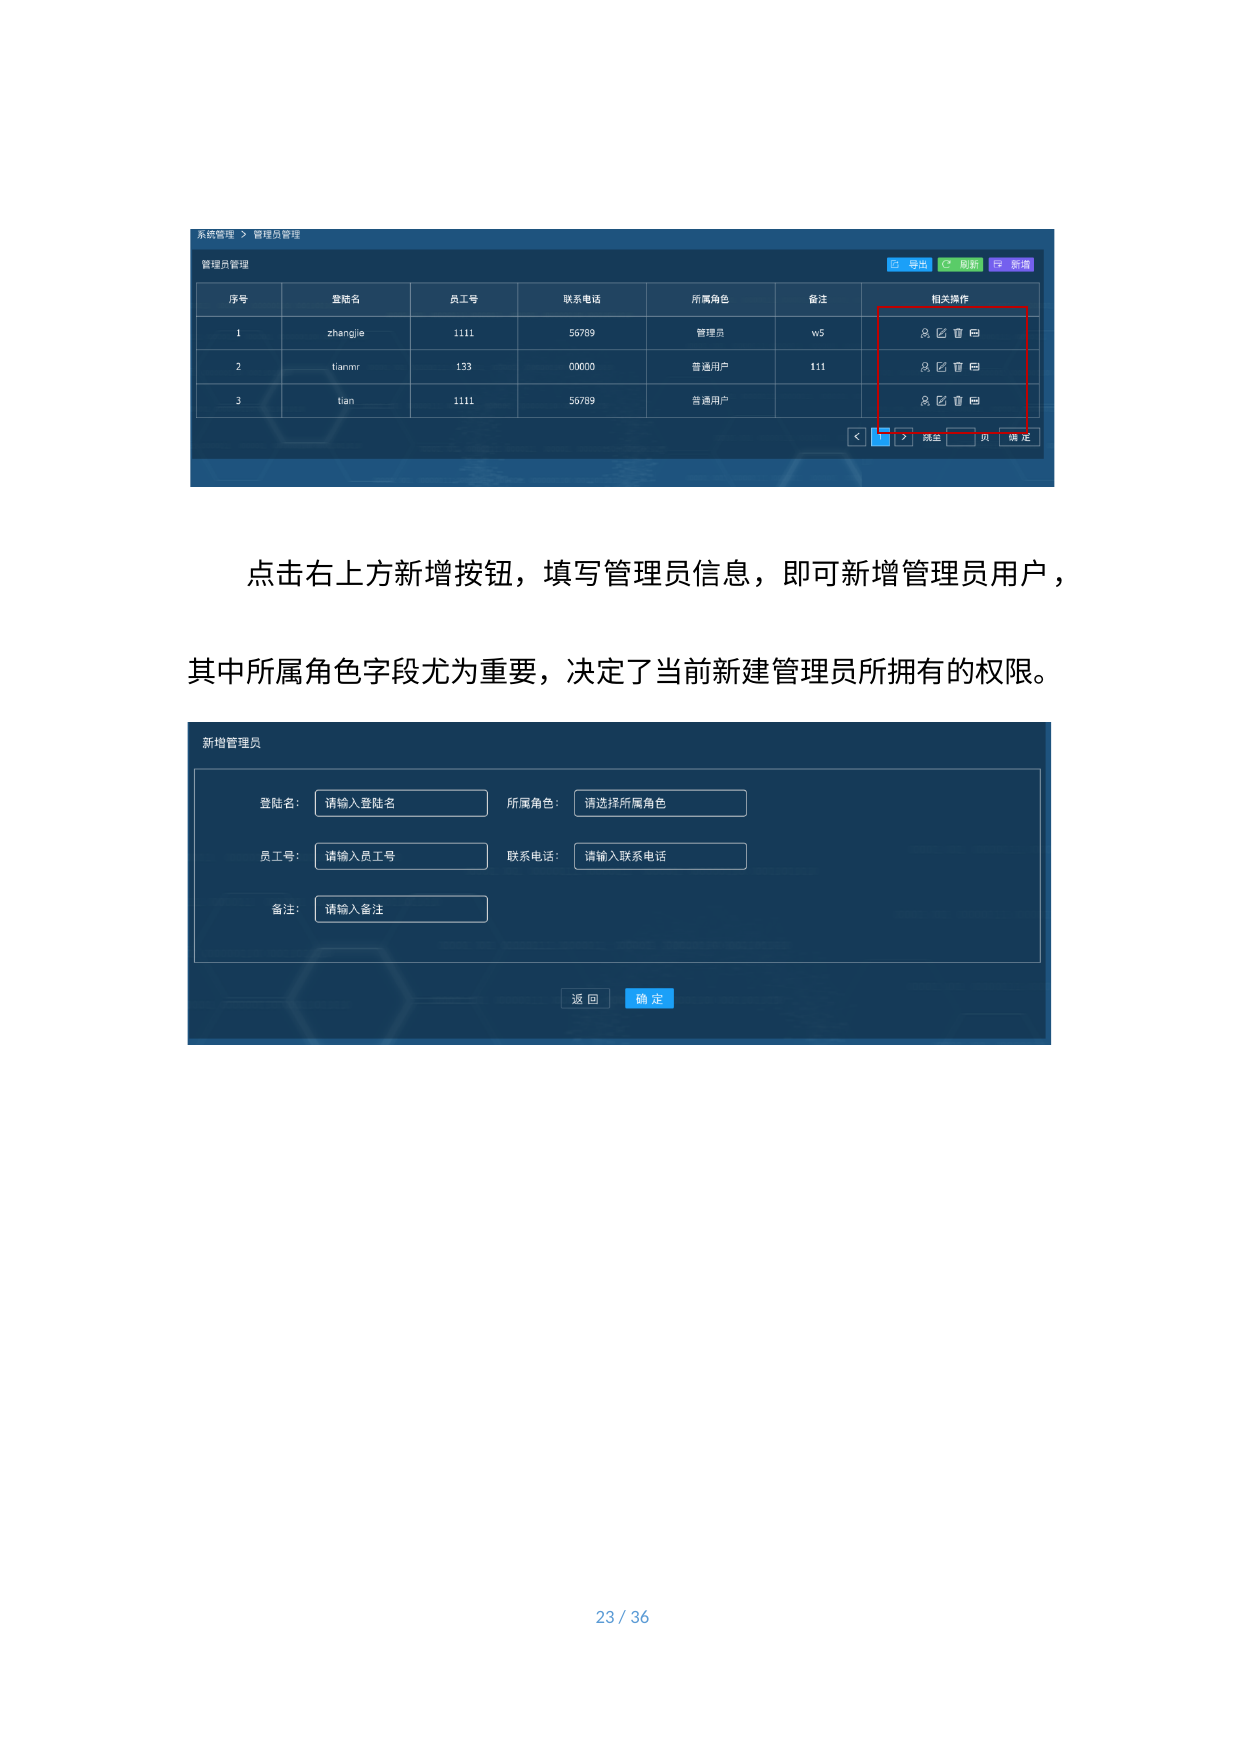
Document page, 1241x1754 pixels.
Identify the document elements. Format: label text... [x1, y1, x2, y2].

picture [187, 722, 1052, 1045]
picture [190, 229, 1055, 487]
